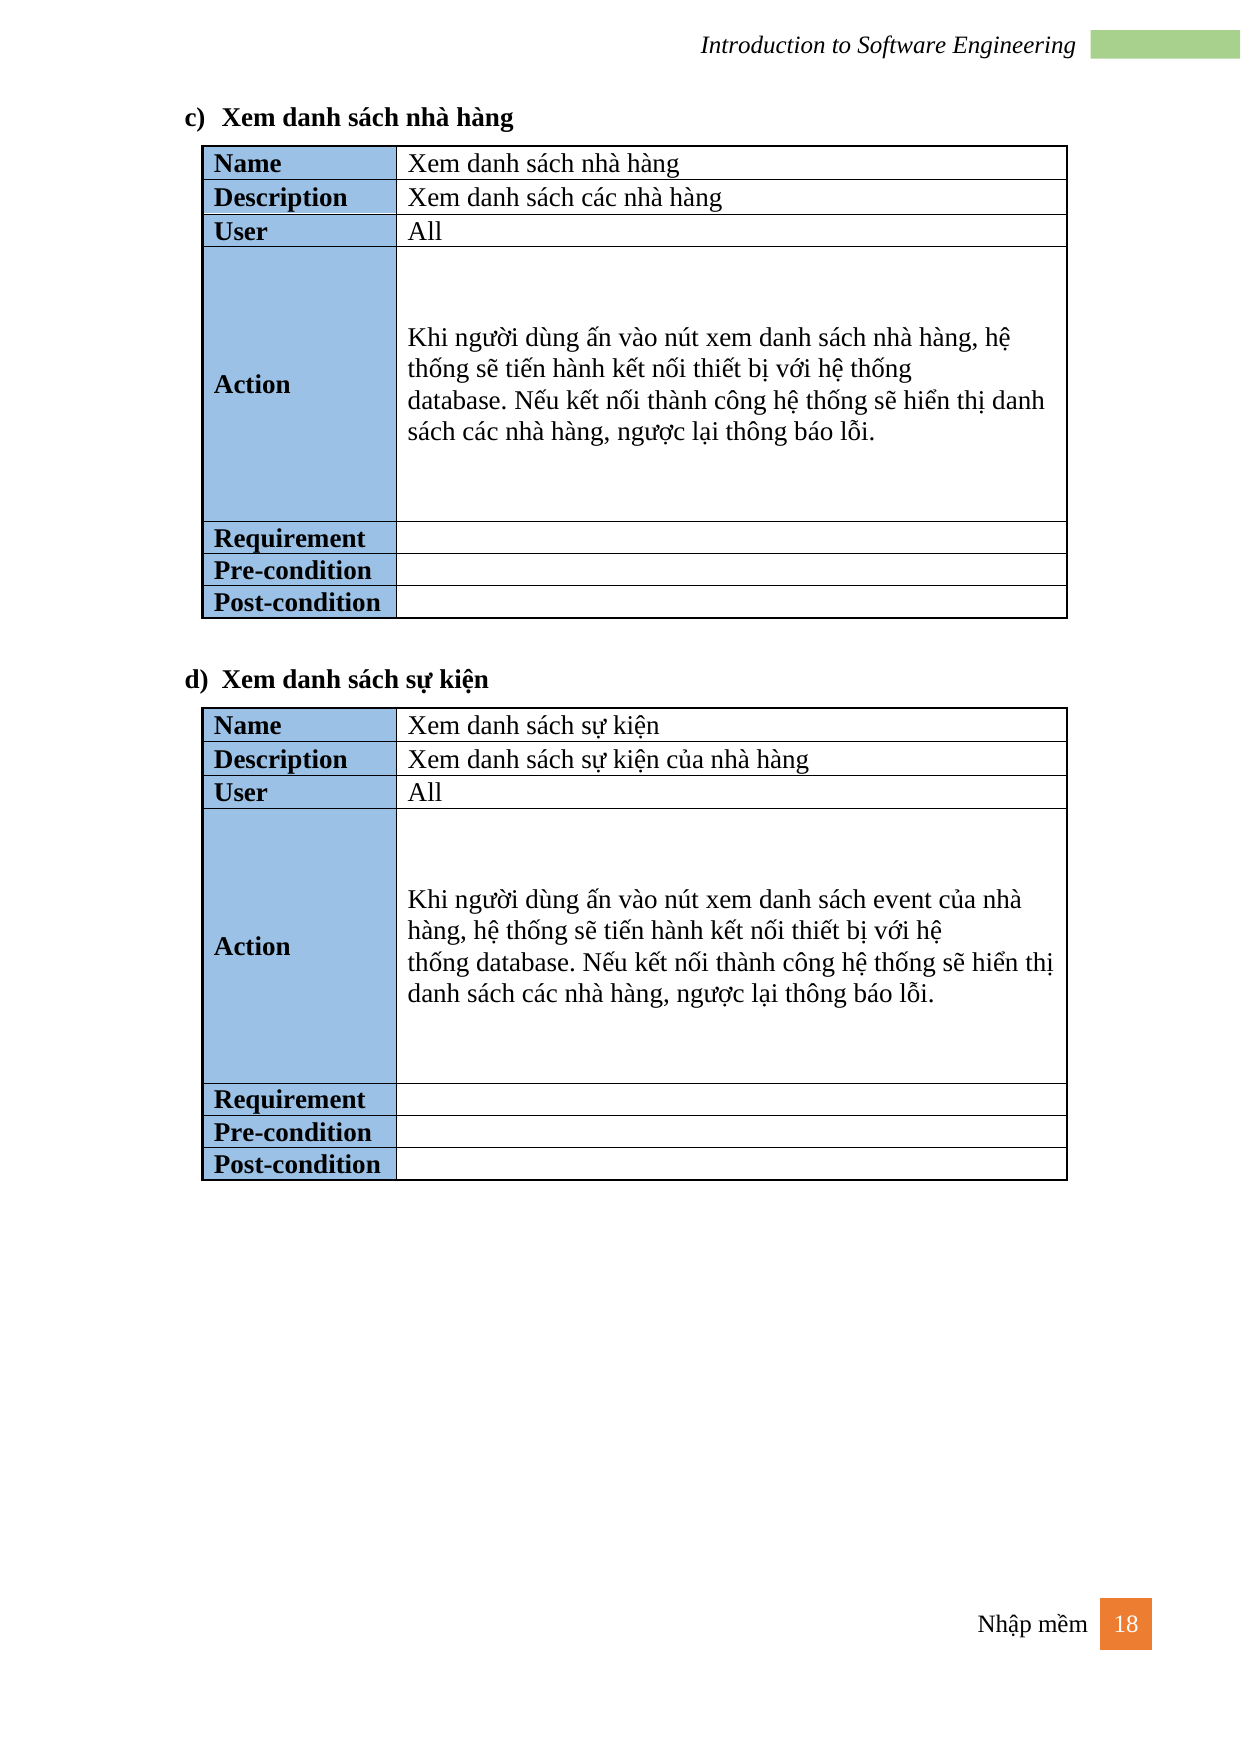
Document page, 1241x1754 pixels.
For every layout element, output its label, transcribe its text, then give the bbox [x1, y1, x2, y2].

table_cell Post-condition [204, 586, 396, 617]
table_cell [397, 554, 1066, 585]
table_cell All [397, 776, 1066, 808]
table_header Name [204, 709, 396, 741]
table_cell Description [204, 180, 396, 213]
table_cell Khi người dùng ấn vào nút xem danh sách nhà hàng, hệ thống sẽ tiến hành kết nối thiết bị với hệ thống database. Nếu kết nối thành công hệ thống sẽ hiển thị danh sách các nhà hàng, ngược lại thông báo lỗi. [397, 247, 1066, 521]
table_cell Requirement [204, 522, 396, 553]
table_cell [397, 1148, 1066, 1179]
table_header Xem danh sách nhà hàng [397, 147, 1066, 179]
table_cell Action [204, 247, 396, 521]
table_cell Khi người dùng ấn vào nút xem danh sách event của nhà hàng, hệ thống sẽ tiến hành kết nối thiết bị với hệ thống database. Nếu kết nối thành công hệ thống sẽ hiển thị danh sách các nhà hàng, ngược lại thông báo lỗi. [397, 809, 1066, 1083]
table_cell [397, 1116, 1066, 1147]
table_cell [397, 1084, 1066, 1115]
table_cell Requirement [204, 1084, 396, 1115]
table_cell Pre-condition [204, 554, 396, 585]
table_cell Action [204, 809, 396, 1083]
table_cell Description [204, 742, 396, 775]
table_cell All [397, 215, 1066, 246]
list Xem danh sách nhà hàng [184, 101, 1152, 132]
table_cell User [204, 215, 396, 246]
table_cell Post-condition [204, 1148, 396, 1179]
table_cell Xem danh sách sự kiện của nhà hàng [397, 742, 1066, 775]
table_cell Pre-condition [204, 1116, 396, 1147]
table_cell [397, 586, 1066, 617]
list Xem danh sách sự kiện [184, 663, 1152, 694]
table_cell User [204, 776, 396, 808]
table_header Xem danh sách sự kiện [397, 709, 1066, 741]
table_cell [397, 522, 1066, 553]
table_header Name [204, 147, 396, 179]
table_cell Xem danh sách các nhà hàng [397, 180, 1066, 213]
